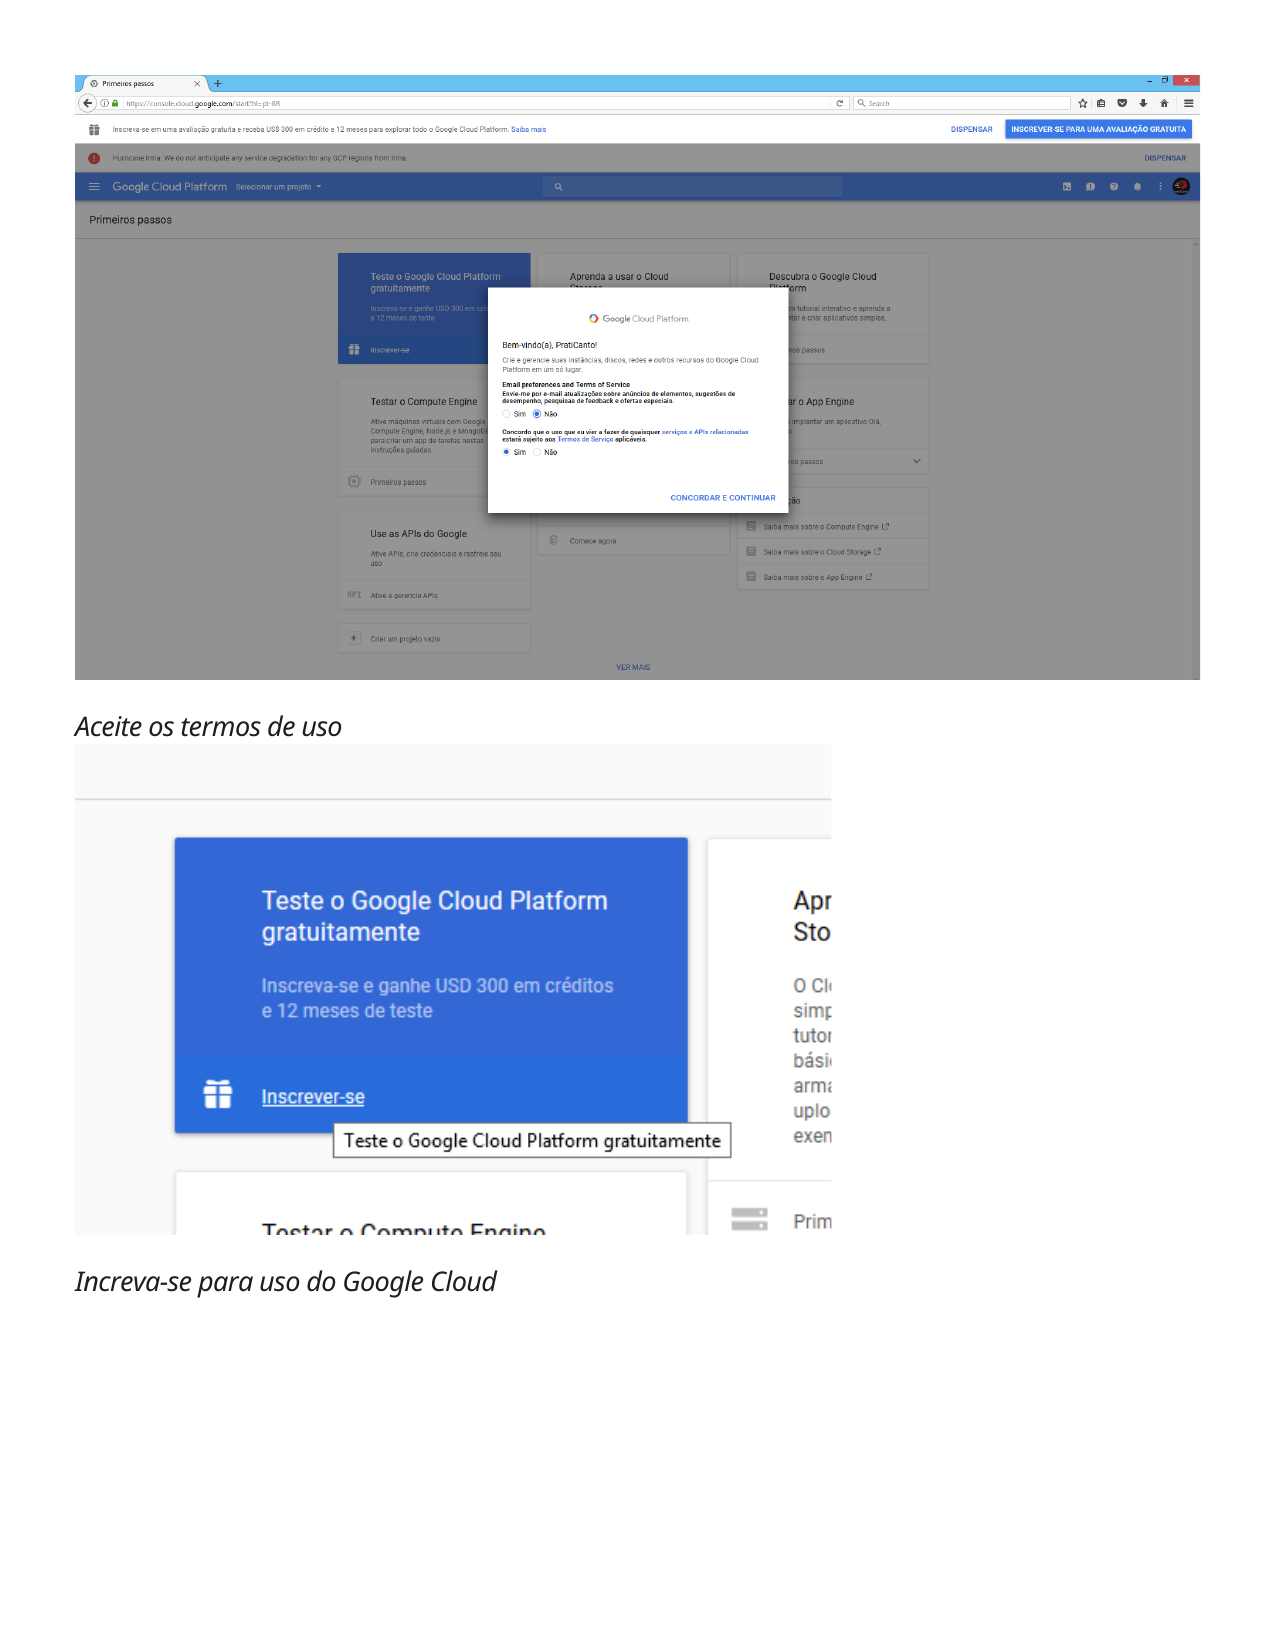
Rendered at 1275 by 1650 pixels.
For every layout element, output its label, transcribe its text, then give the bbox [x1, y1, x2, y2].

picture [75, 75, 1200, 680]
text Aceite os termos de uso [75, 707, 1200, 744]
text Increva-se para uso do Google Cloud [75, 1262, 1200, 1300]
picture [75, 744, 832, 1235]
